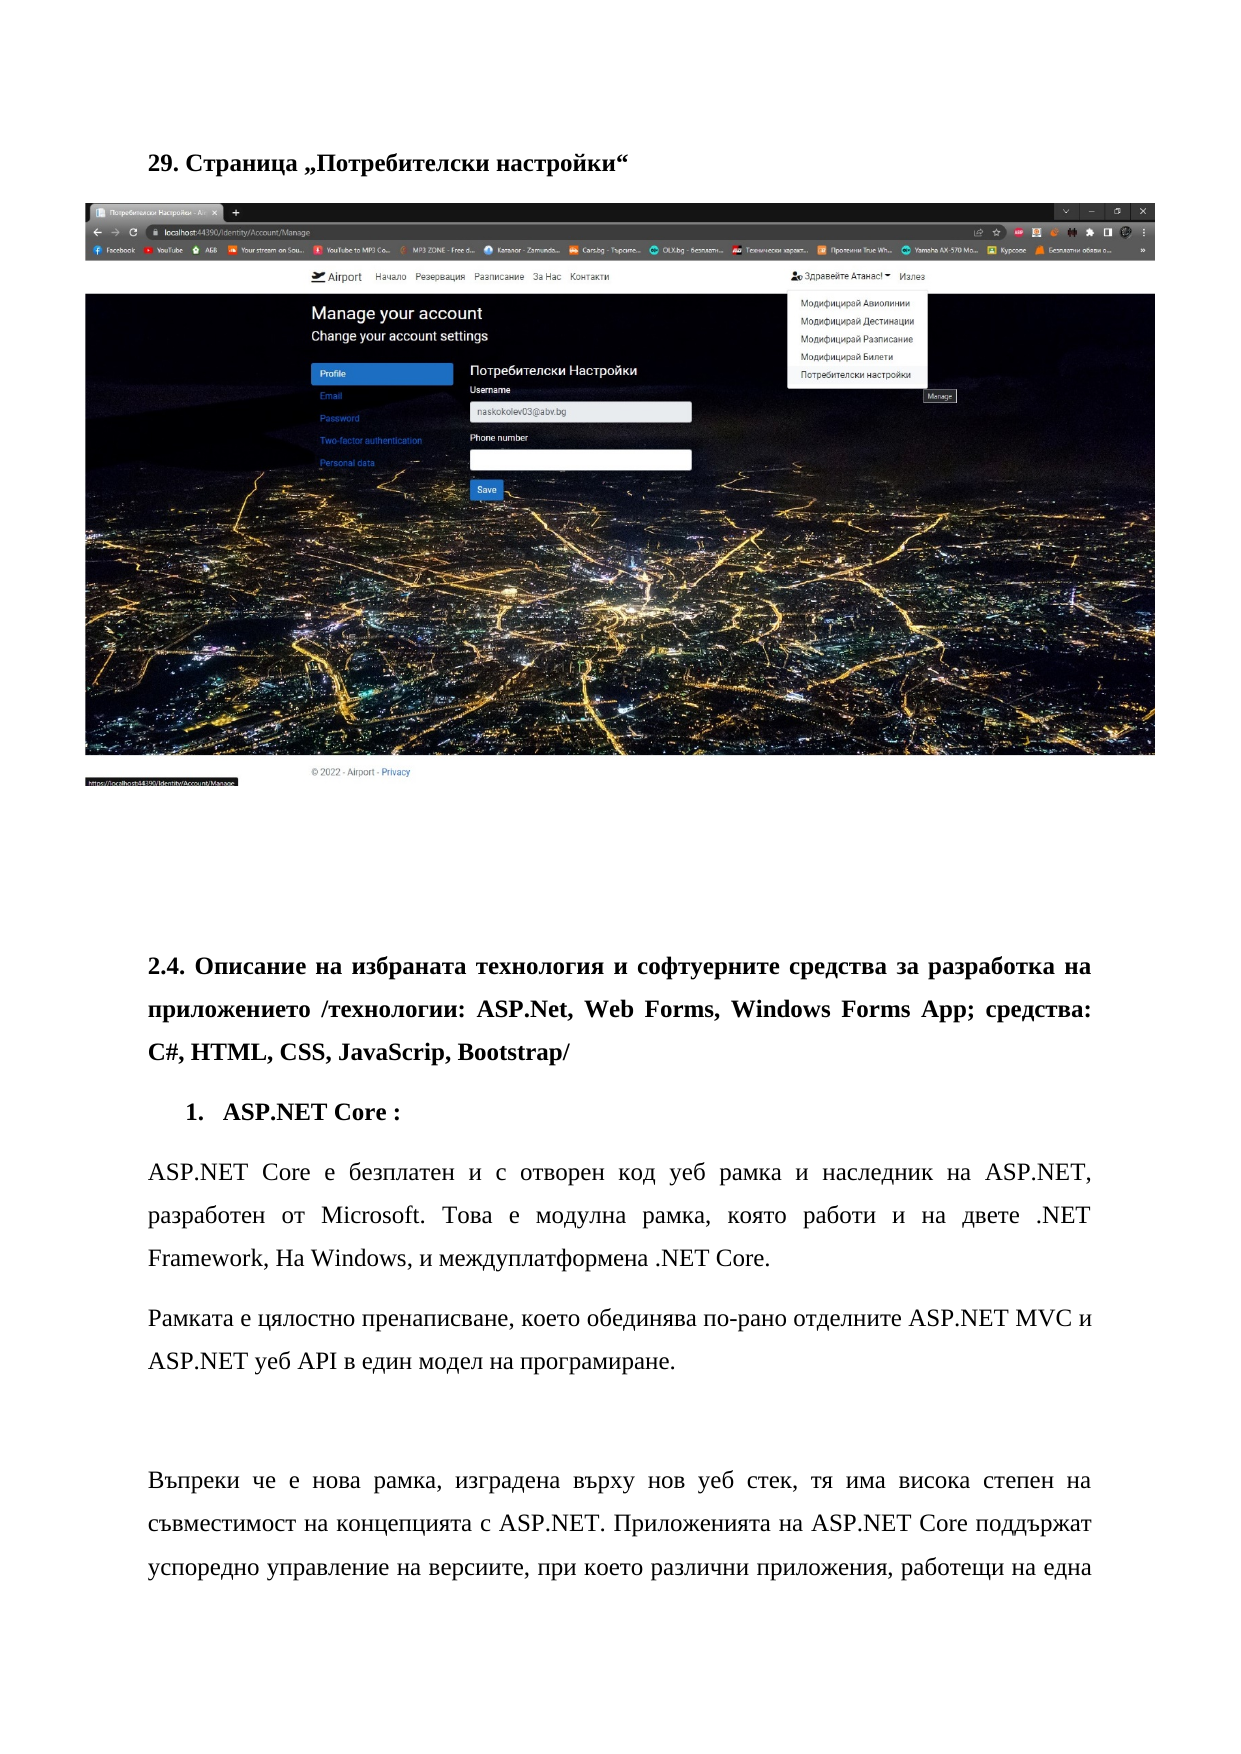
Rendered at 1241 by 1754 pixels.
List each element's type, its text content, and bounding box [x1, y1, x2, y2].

text Рамката е цялостно пренаписване, което обединява по-рано отделните ASP.NET MVC и ASP.NET уеб API в един модел на програмиране. [148, 1303, 1093, 1374]
picture [85, 203, 1155, 786]
text 2.4. Описание на избраната технология и софтуерните средства за разработка на приложението /технологии: ASP.Net, Web Forms, Windows Forms App; средства: C#, HTML, CSS, JavaScrip, Bootstrap/ [148, 951, 1093, 1066]
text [148, 1465, 1093, 1580]
list ASP.NET Core : [185, 1097, 1093, 1126]
text 29. Страница „Потребителски настройки“ [148, 148, 1093, 176]
text ASP.NET Core е безплатен и с отворен код уеб рамка и наследник на ASP.NET, разработен от Microsoft. Това е модулна рамка, която работи и на двете .NET Framework, На Windows, и междуплатформена .NET Core. [148, 1157, 1093, 1272]
